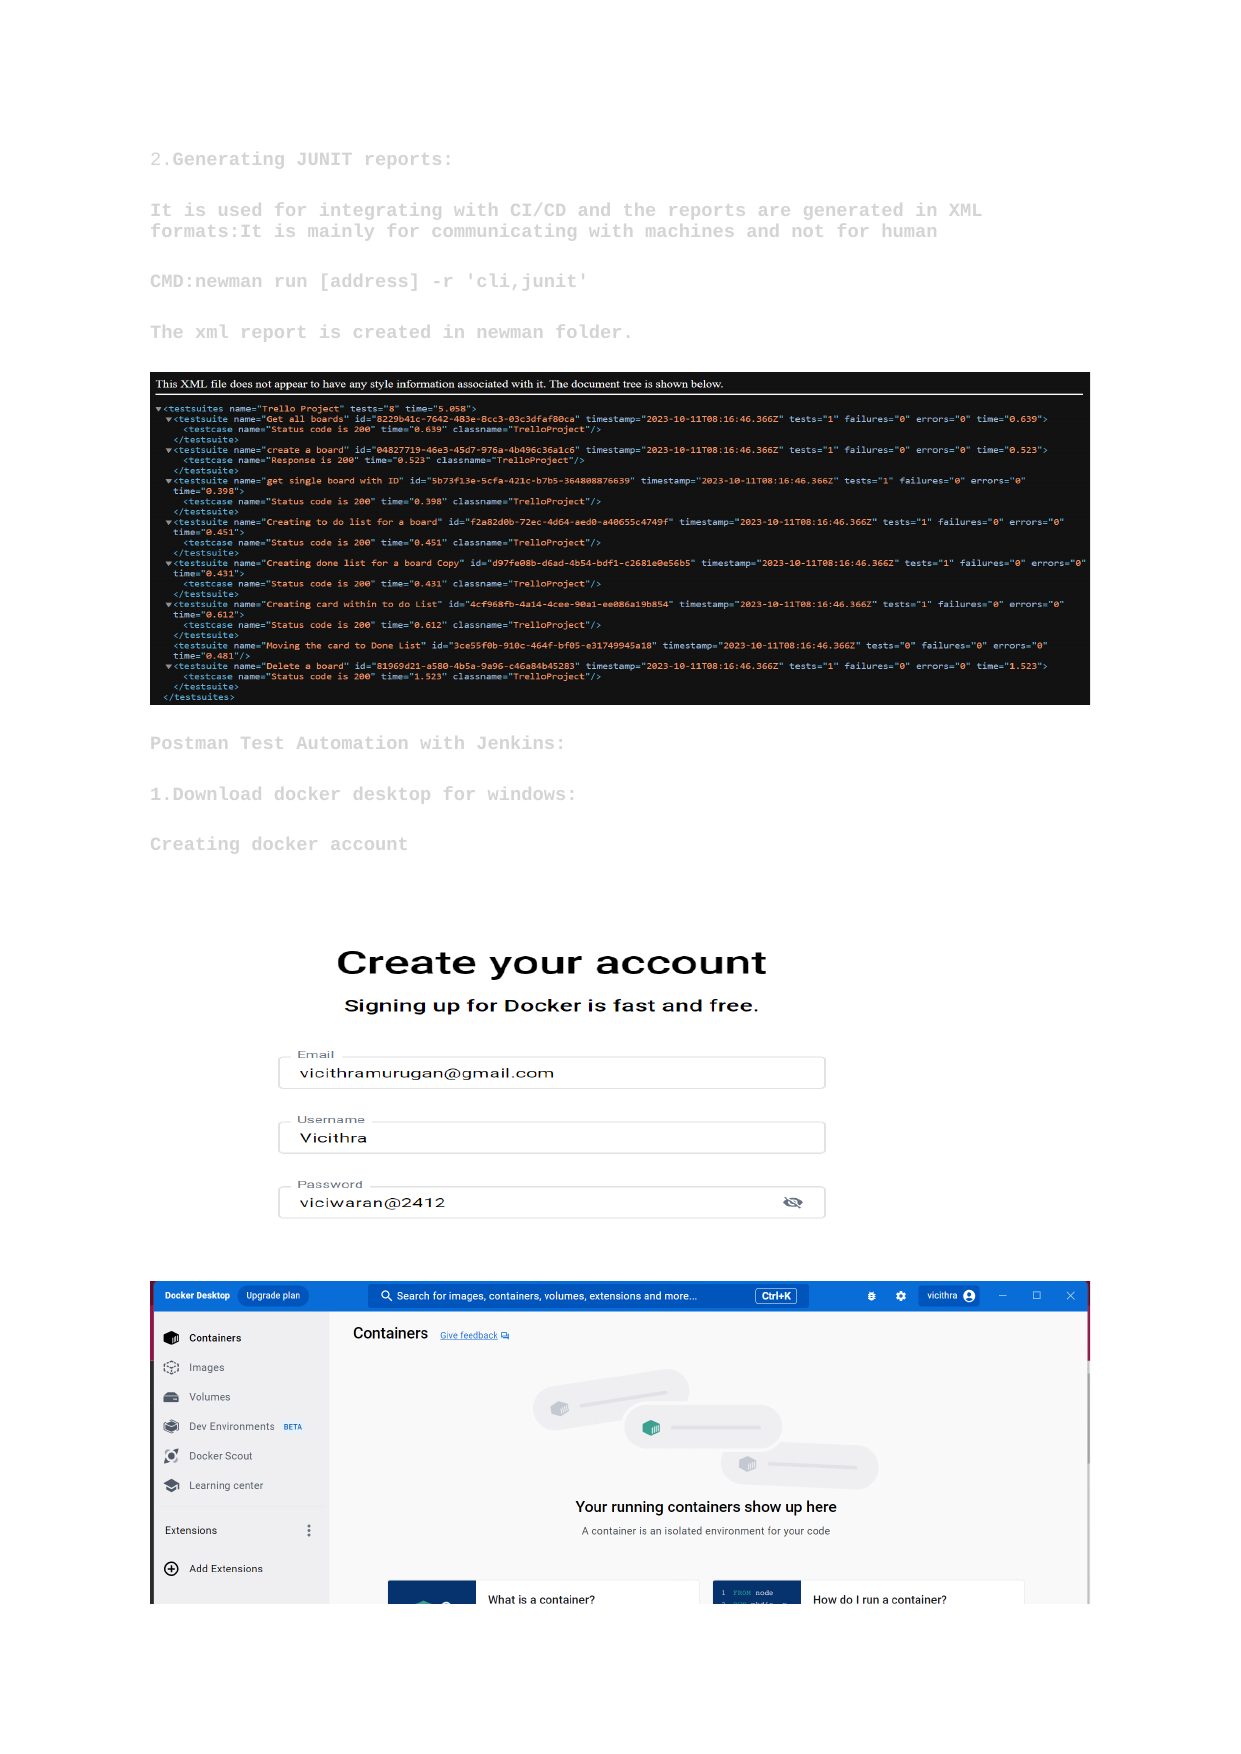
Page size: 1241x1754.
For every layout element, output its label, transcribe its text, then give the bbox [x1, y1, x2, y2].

text CMD:newman run [address] -r 'cli,junit' [150, 272, 1090, 293]
text Creating docker account [150, 835, 1090, 856]
text The xml report is created in newman folder. [150, 322, 1090, 344]
text 1.Download docker desktop for windows: [150, 784, 1090, 806]
text 2.Generating JUNIT reports: [150, 150, 1090, 171]
picture [150, 1281, 1091, 1604]
picture [150, 885, 964, 1252]
picture [150, 372, 1091, 705]
text Postman Test Automation with Jenkins: [150, 734, 1090, 755]
text It is used for integrating with CI/CD and the reports are generated in XML formats:It is mainly for communicating with machines and not for human [150, 200, 1090, 243]
